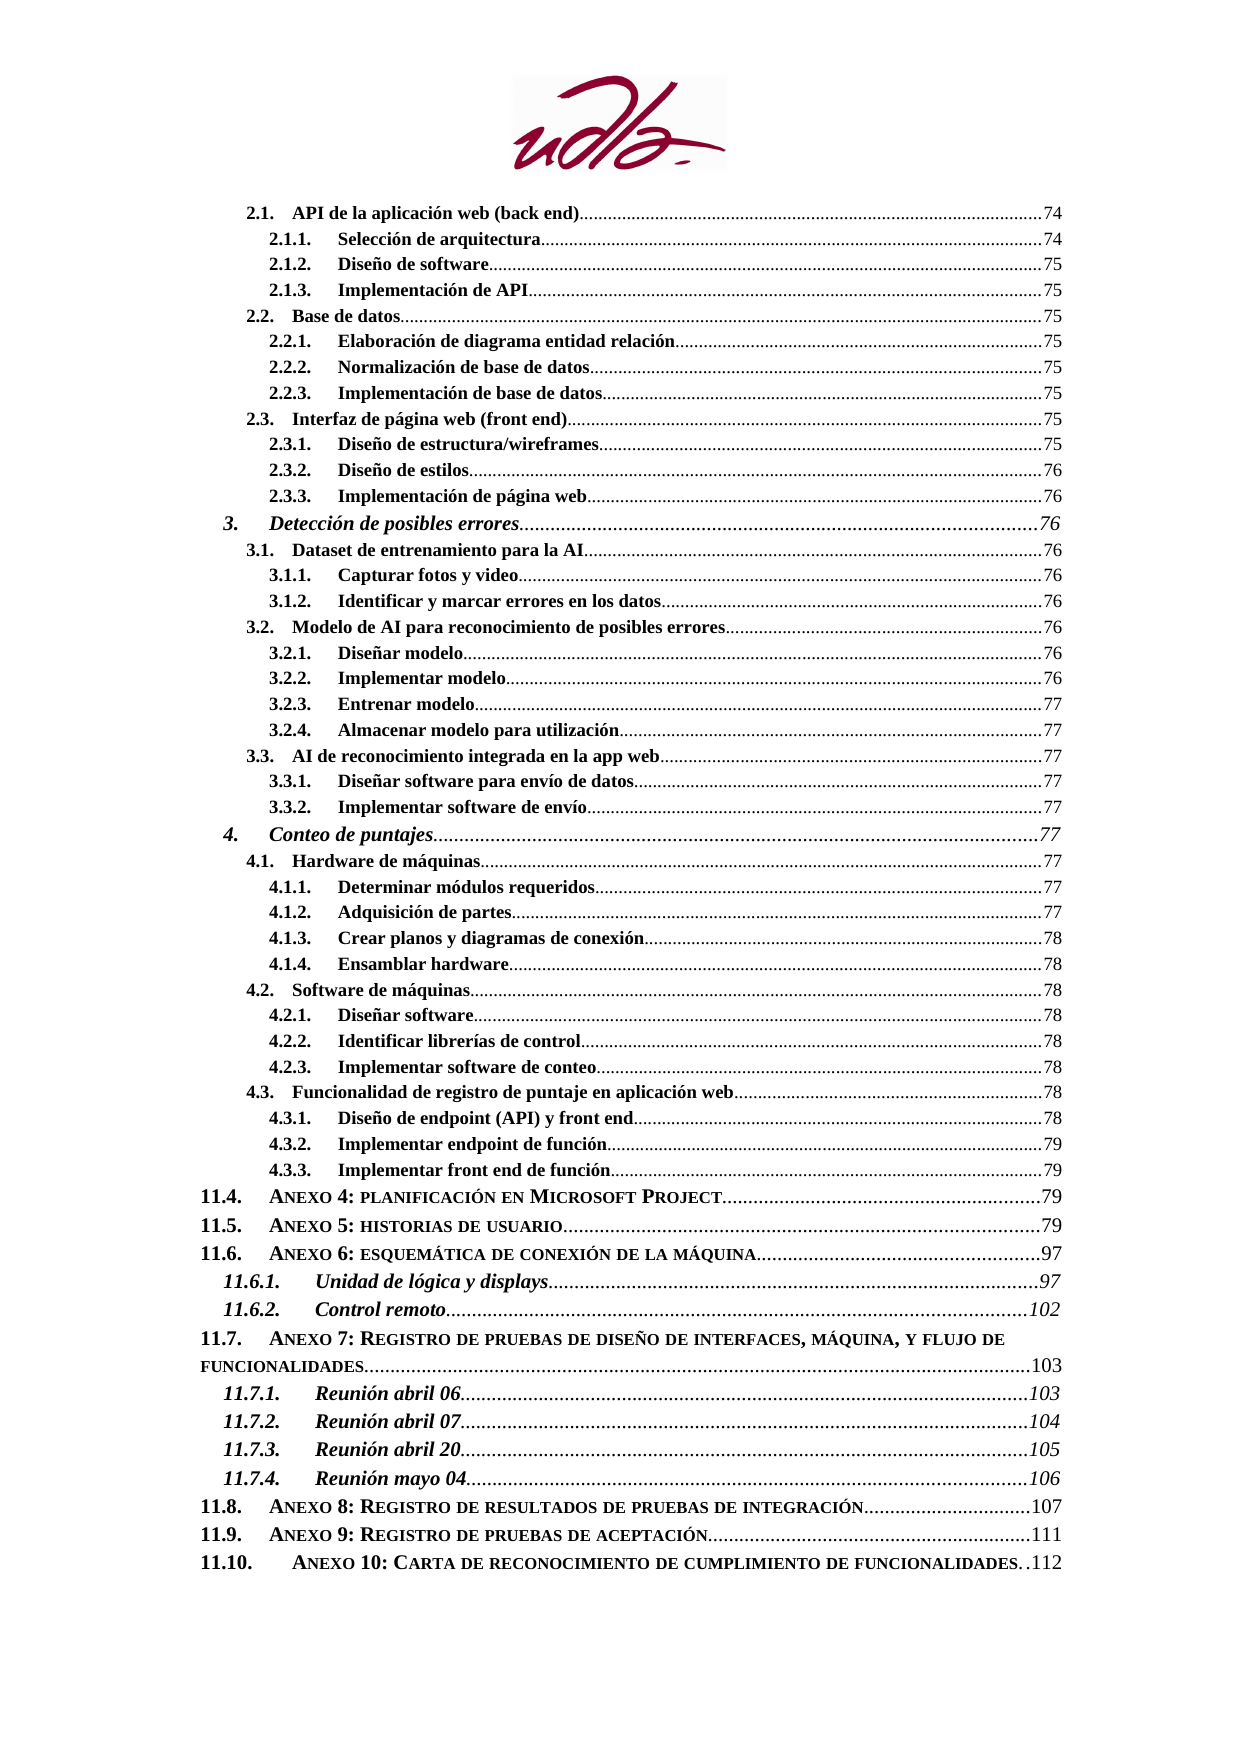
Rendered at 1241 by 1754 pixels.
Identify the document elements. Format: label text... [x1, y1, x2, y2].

text 2.1.1. Selección de arquitectura 74 [269, 227, 1063, 249]
text 2.1.3. Implementación de API 75 [269, 279, 1063, 300]
text 2.3.1. Diseño de estructura/wireframes 75 [269, 433, 1063, 455]
text 4.2.1. Diseñar software 78 [269, 1004, 1063, 1026]
text 3.1.1. Capturar fotos y video 76 [269, 564, 1063, 586]
text 3.2.1. Diseñar modelo 76 [269, 642, 1063, 663]
text 11.7.1. Reunión abril 06 103 [223, 1381, 1063, 1405]
text 4.1.3. Crear planos y diagramas de conexión 78 [269, 927, 1063, 949]
text 4.2.2. Identificar librerías de control 78 [269, 1030, 1063, 1052]
text 3. Detección de posibles errores 76 [223, 510, 1063, 534]
text 2.3.2. Diseño de estilos 76 [269, 459, 1063, 481]
text 2.3.3. Implementación de página web 76 [269, 485, 1063, 506]
text 3.1. Dataset de entrenamiento para la AI 76 [246, 539, 1063, 560]
text 11.7. Anexo 7: Registro de pruebas de diseño de interfaces, máquina, y flujo de funcionalidades 103 [200, 1326, 1063, 1377]
text 4.1.4. Ensamblar hardware 78 [269, 953, 1063, 974]
text 3.2.3. Entrenar modelo 77 [269, 693, 1063, 714]
text 2.2. Base de datos 75 [246, 304, 1063, 326]
text 3.2.4. Almacenar modelo para utilización 77 [269, 719, 1063, 740]
text 11.7.2. Reunión abril 07 104 [223, 1409, 1063, 1433]
text 4.2.3. Implementar software de conteo 78 [269, 1056, 1063, 1077]
text 11.8. Anexo 8: Registro de resultados de pruebas de integración 107 [200, 1494, 1063, 1518]
text 4.1.1. Determinar módulos requeridos 77 [269, 876, 1063, 897]
text 11.5. Anexo 5: historias de usuario 79 [200, 1213, 1063, 1237]
text 3.1.2. Identificar y marcar errores en los datos 76 [269, 590, 1063, 612]
text 2.2.1. Elaboración de diagrama entidad relación 75 [269, 330, 1063, 352]
text 11.6.2. Control remoto 102 [223, 1297, 1063, 1321]
text 4.2. Software de máquinas 78 [246, 978, 1063, 1000]
text 3.2. Modelo de AI para reconocimiento de posibles errores 76 [246, 616, 1063, 637]
text 4.1.2. Adquisición de partes 77 [269, 901, 1063, 923]
text 11.7.4. Reunión mayo 04 106 [223, 1465, 1063, 1489]
text 4.3.3. Implementar front end de función 79 [269, 1159, 1063, 1180]
text 2.1.2. Diseño de software 75 [269, 253, 1063, 275]
text 11.6.1. Unidad de lógica y displays 97 [223, 1269, 1063, 1293]
text 3.3. AI de reconocimiento integrada en la app web 77 [246, 744, 1063, 766]
text 4. Conteo de puntajes 77 [223, 822, 1063, 846]
text 11.6. Anexo 6: esquemática de conexión de la máquina 97 [200, 1241, 1063, 1265]
text 3.3.2. Implementar software de envío 77 [269, 796, 1063, 817]
text 11.7.3. Reunión abril 20 105 [223, 1437, 1063, 1461]
text 2.2.3. Implementación de base de datos 75 [269, 382, 1063, 403]
text 4.3.2. Implementar endpoint de función 79 [269, 1133, 1063, 1154]
text 2.2.2. Normalización de base de datos 75 [269, 356, 1063, 378]
text 3.3.1. Diseñar software para envío de datos 77 [269, 770, 1063, 792]
text 11.9. Anexo 9: Registro de pruebas de aceptación 111 [200, 1522, 1063, 1546]
text 4.3.1. Diseño de endpoint (API) y front end 78 [269, 1107, 1063, 1129]
text 3.2.2. Implementar modelo 76 [269, 667, 1063, 689]
text 4.3. Funcionalidad de registro de puntaje en aplicación web 78 [246, 1081, 1063, 1103]
text 2.3. Interfaz de página web (front end) 75 [246, 407, 1063, 429]
text 2.1. API de la aplicación web (back end) 74 [246, 202, 1063, 223]
text 4.1. Hardware de máquinas 77 [246, 850, 1063, 871]
picture [509, 73, 731, 174]
text 11.4. Anexo 4: planificación en Microsoft Project 79 [200, 1184, 1063, 1208]
text 11.10. Anexo 10: Carta de reconocimiento de cumplimiento de funcionalidades 112 [200, 1550, 1063, 1574]
